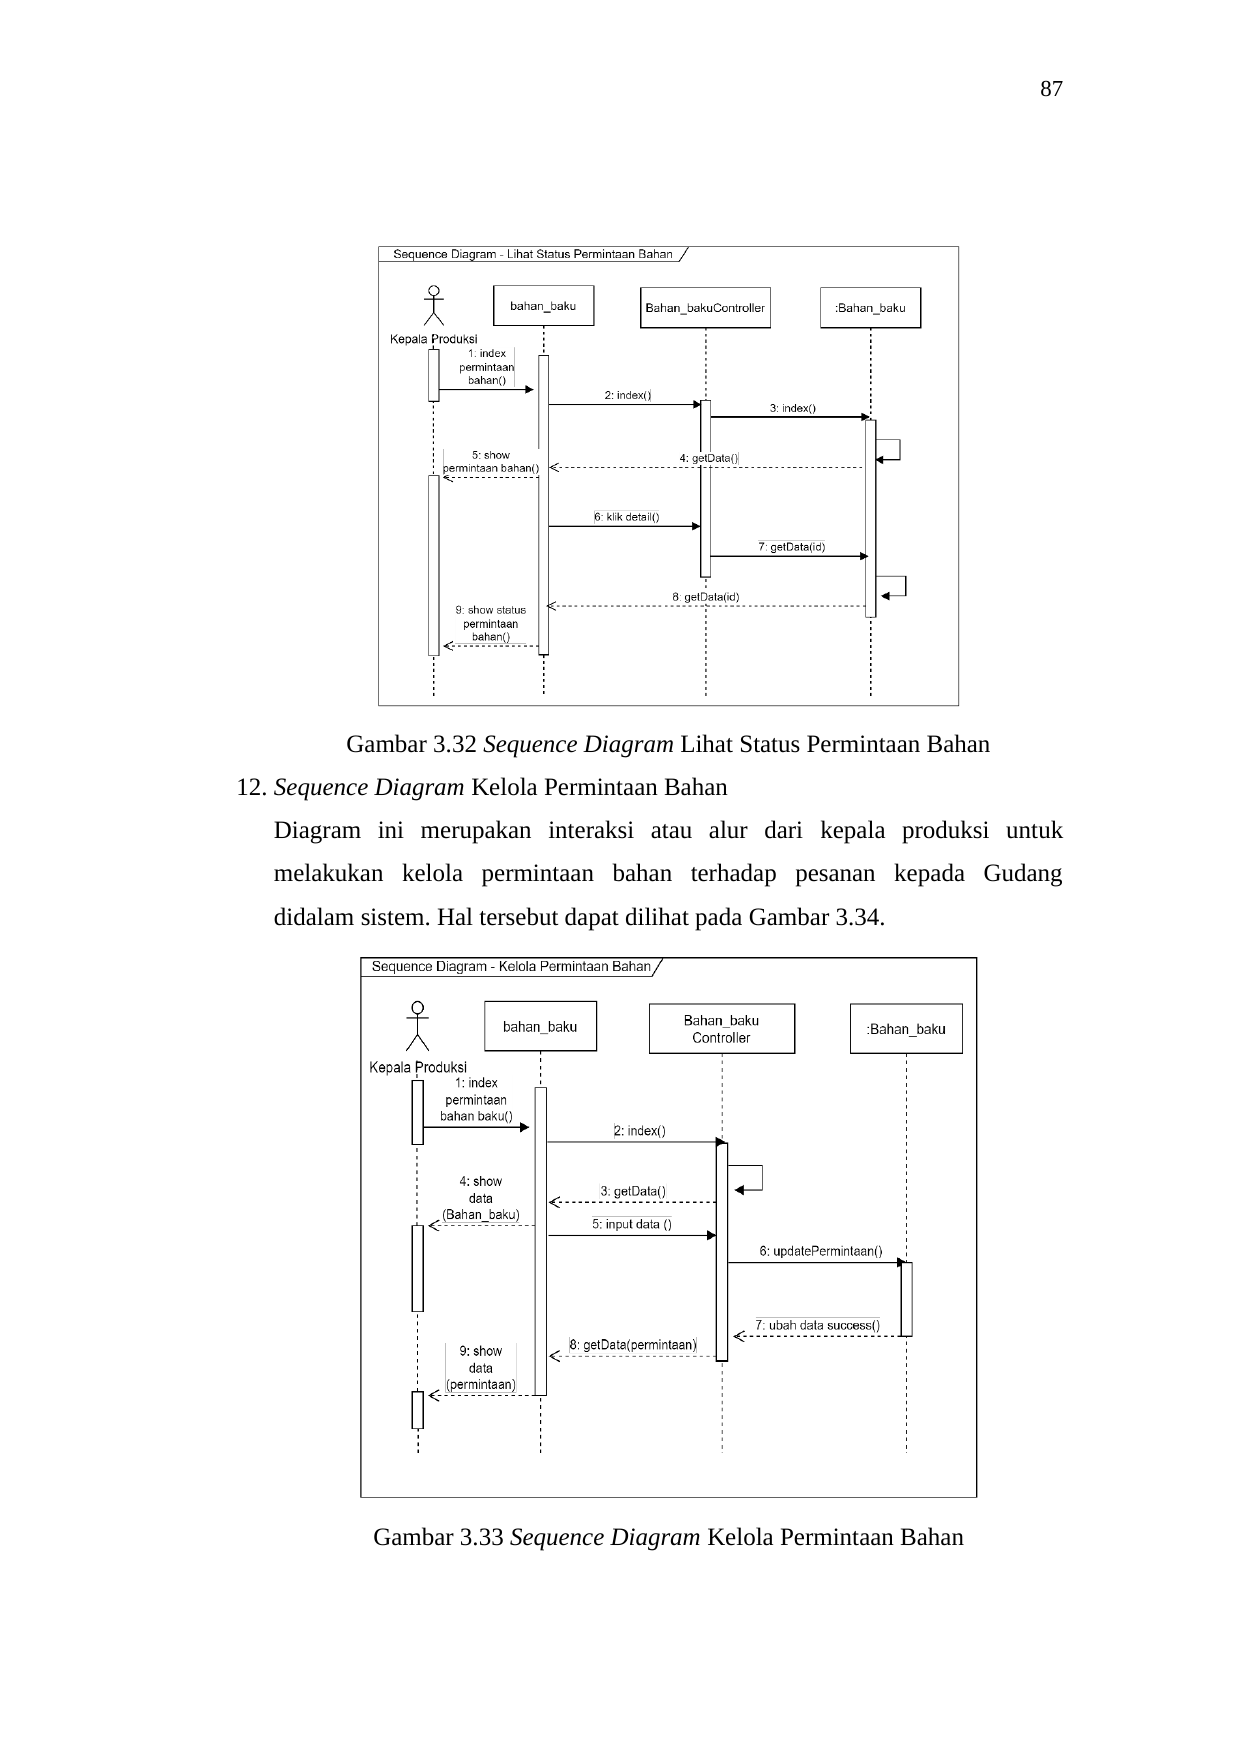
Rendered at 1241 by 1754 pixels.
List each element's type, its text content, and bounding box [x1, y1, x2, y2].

picture [368, 236, 969, 716]
list Diagram ini merupakan interaksi atau alur dari kepala produksi untuk melakukan kelola permintaan bahan terhadap pesanan kepada Gudang didalam sistem. Hal tersebut dapat dilihat pada Gambar 3.34. [274, 815, 1063, 930]
picture [349, 944, 988, 1509]
list Sequence Diagram Kelola Permintaan Bahan [236, 772, 1063, 801]
